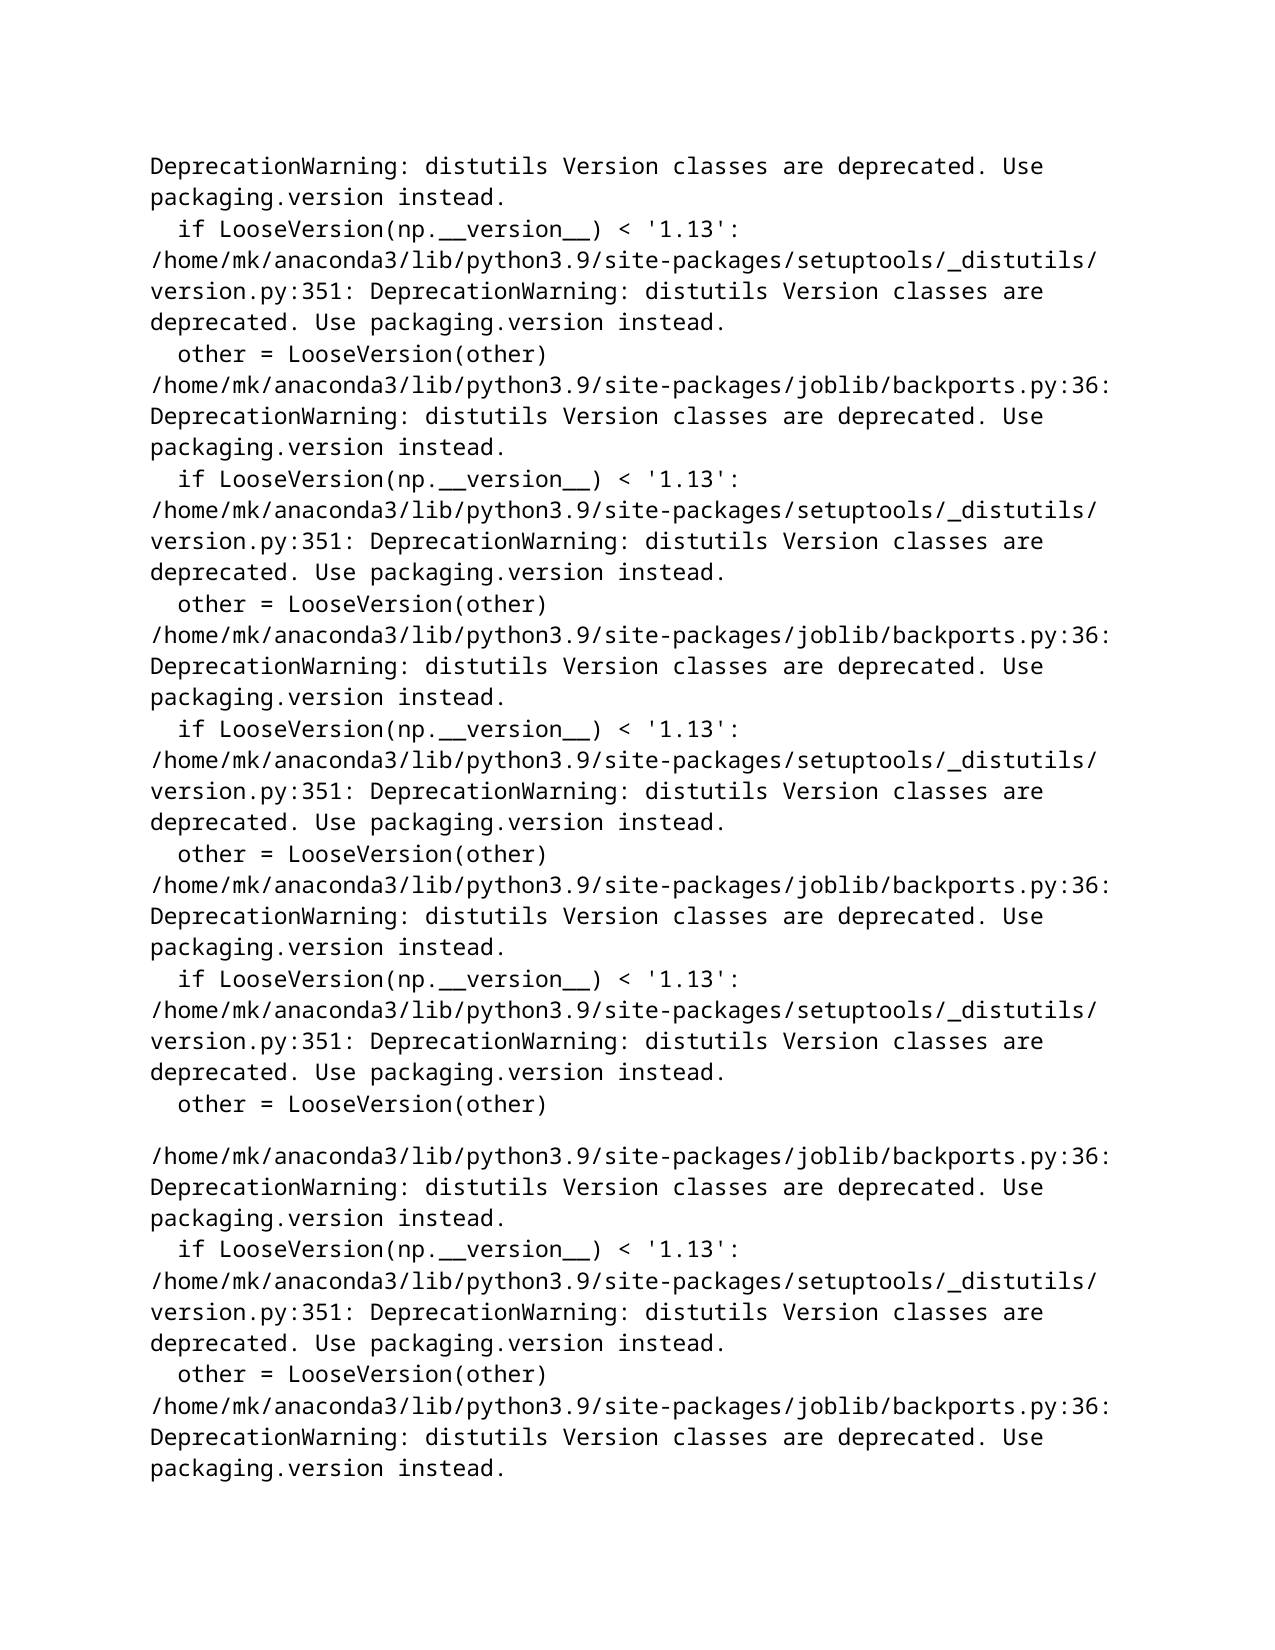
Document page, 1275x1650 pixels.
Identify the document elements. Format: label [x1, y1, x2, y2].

text [150, 150, 1125, 1119]
text [150, 1139, 1125, 1483]
